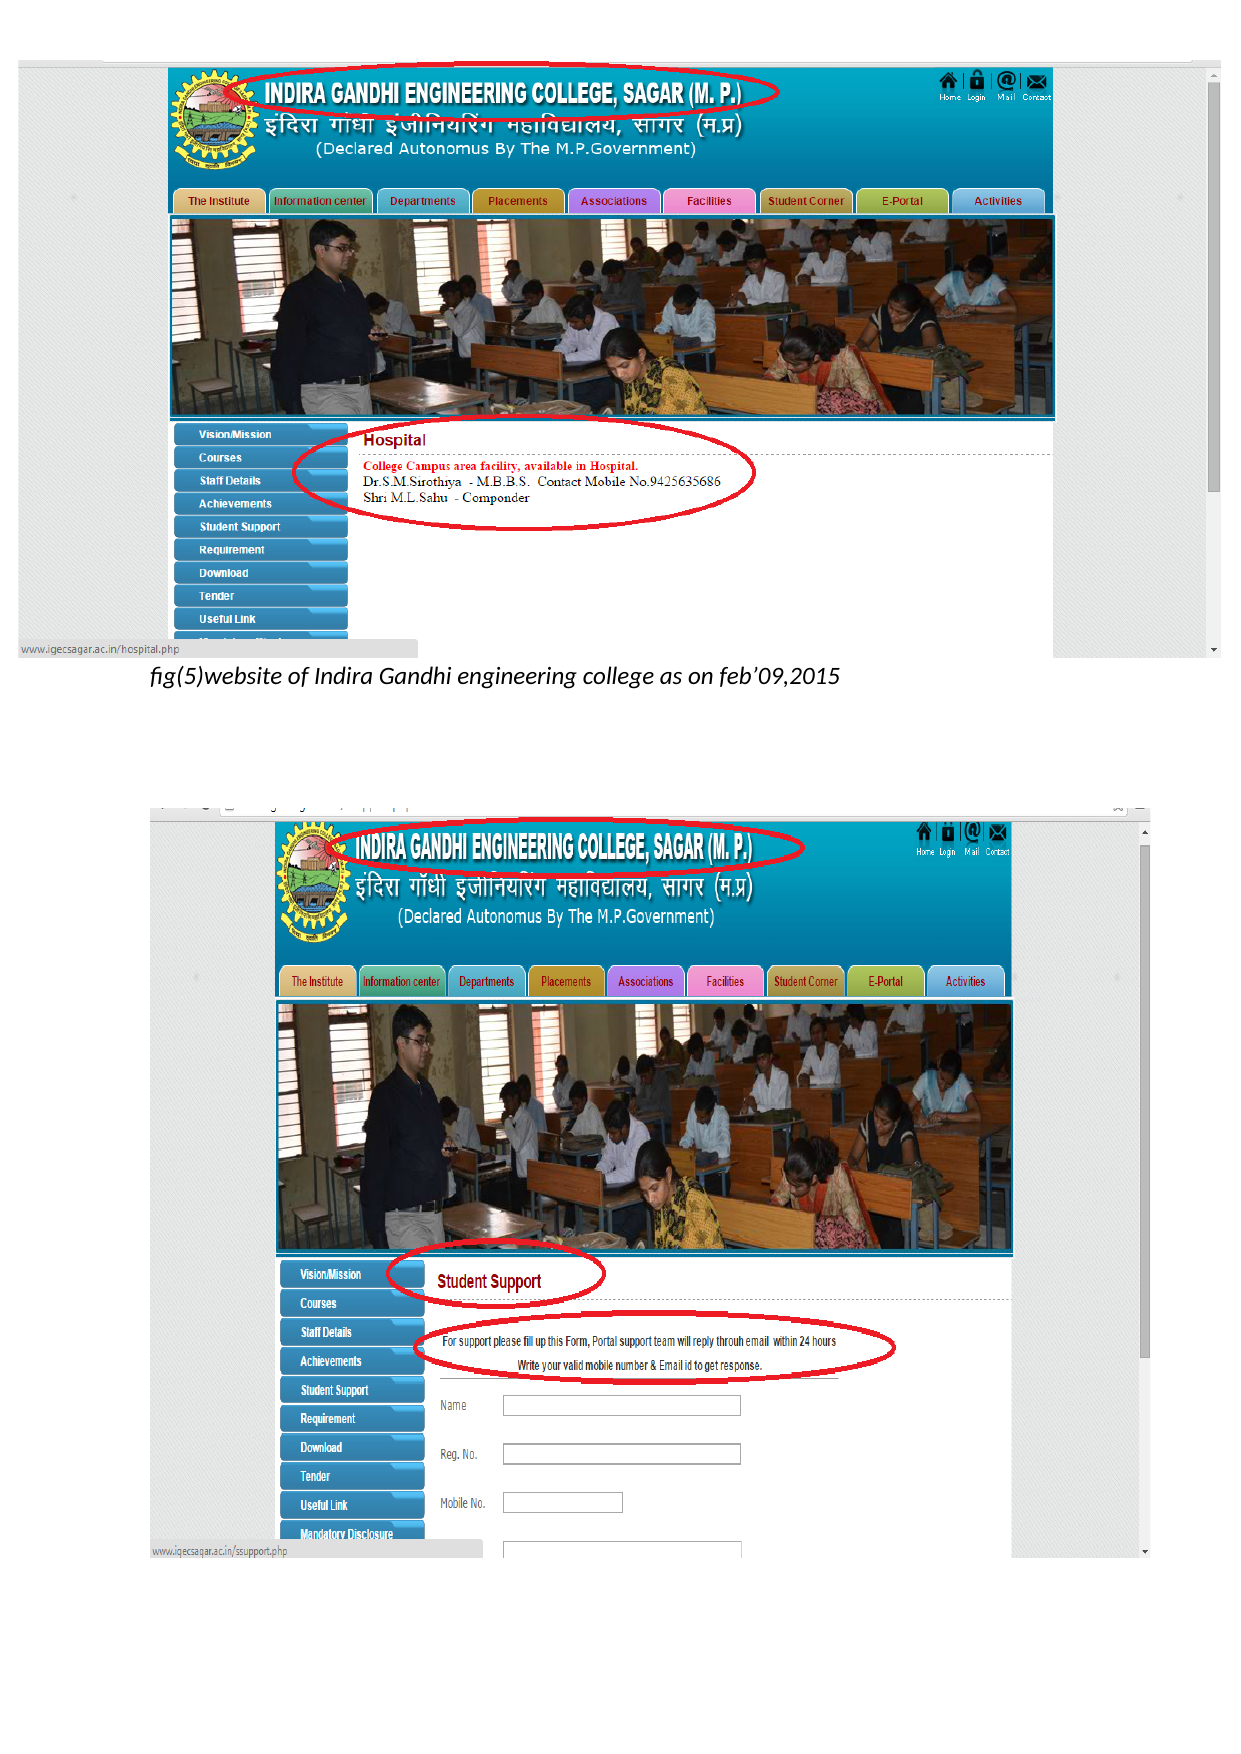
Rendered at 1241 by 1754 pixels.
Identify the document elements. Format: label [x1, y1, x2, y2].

picture [150, 808, 1151, 1558]
picture [18, 60, 1221, 658]
